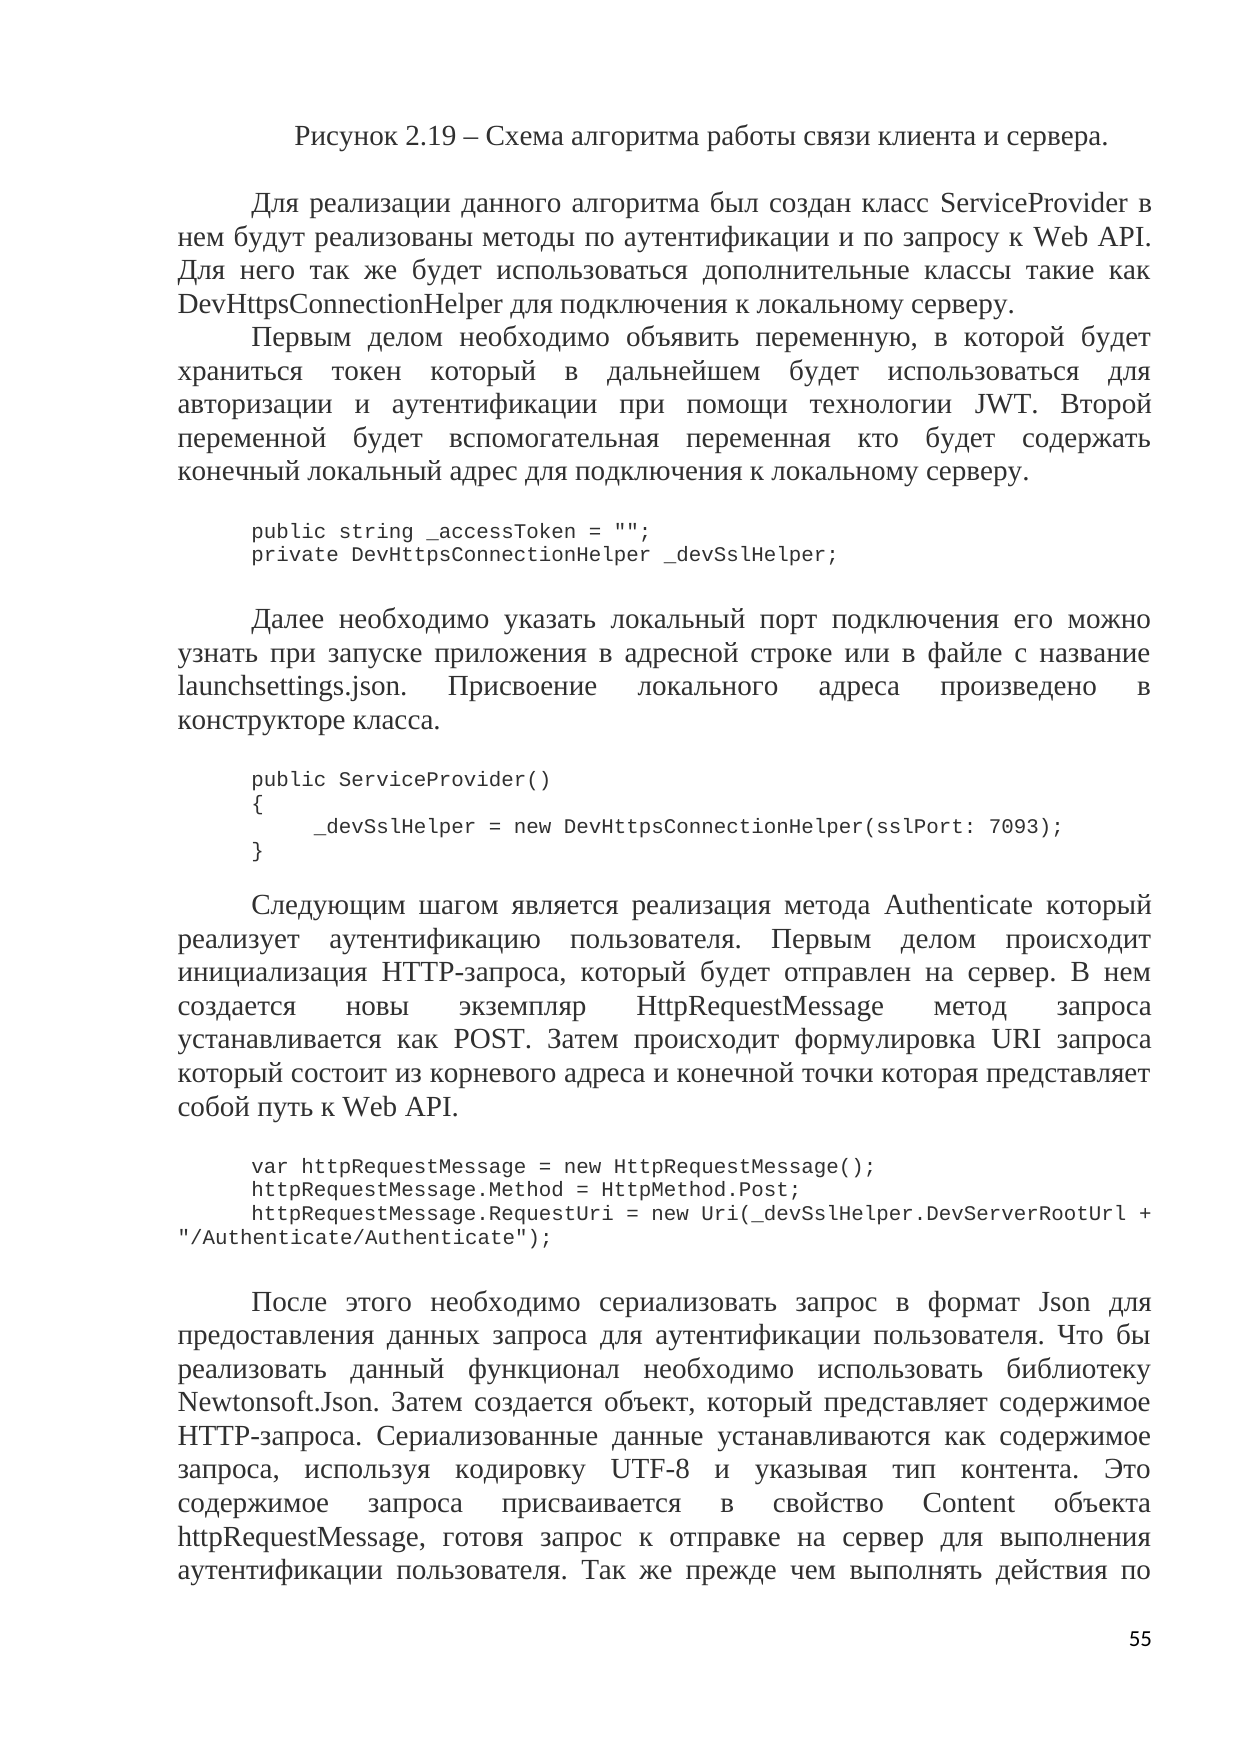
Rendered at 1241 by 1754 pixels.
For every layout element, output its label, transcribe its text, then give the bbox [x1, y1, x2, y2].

text public string _accessToken = ""; [177, 521, 1152, 544]
text httpRequestMessage.Method = HttpMethod.Post; [177, 1179, 1152, 1203]
text httpRequestMessage.RequestUri = new Uri(_devSslHelper.DevServerRootUrl + "/Authenticate/Authenticate"); [177, 1203, 1152, 1250]
text Для реализации данного алгоритма был создан класс ServiceProvider в нем будут реализованы методы по аутентификации и по запросу к Web API. Для него так же будет использоваться дополнительные классы такие как DevHttpsConnectionHelper для подключения к локальному серверу. [177, 185, 1152, 319]
text Далее необходимо указать локальный порт подключения его можно узнать при запуске приложения в адресной строке или в файле с название launchsettings.json. Присвоение локального адреса произведено в конструкторе класса. [177, 601, 1152, 736]
text Первым делом необходимо объявить переменную, в которой будет храниться токен который в дальнейшем будет использоваться для авторизации и аутентификации при помощи технологии JWT. Второй переменной будет вспомогательная переменная кто будет содержать конечный локальный адрес для подключения к локальному серверу. [177, 319, 1152, 487]
text { [177, 793, 1152, 816]
text var httpRequestMessage = new HttpRequestMessage(); [177, 1156, 1152, 1179]
text public ServiceProvider() [177, 769, 1152, 793]
text } [177, 840, 1152, 864]
text Следующим шагом является реализация метода Authenticate который реализует аутентификацию пользователя. Первым делом происходит инициализация HTTP-запроса, который будет отправлен на сервер. В нем создается новы экземпляр HttpRequestMessage метод запроса устанавливается как POST. Затем происходит формулировка URI запроса который состоит из корневого адреса и конечной точки которая представляет собой путь к Web API. [177, 887, 1152, 1122]
text _devSslHelper = new DevHttpsConnectionHelper(sslPort: 7093); [177, 816, 1152, 840]
text Рисунок 2.19 – Схема алгоритма работы связи клиента и сервера. [177, 118, 1152, 152]
text private DevHttpsConnectionHelper _devSslHelper; [177, 544, 1152, 568]
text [177, 1284, 1152, 1586]
